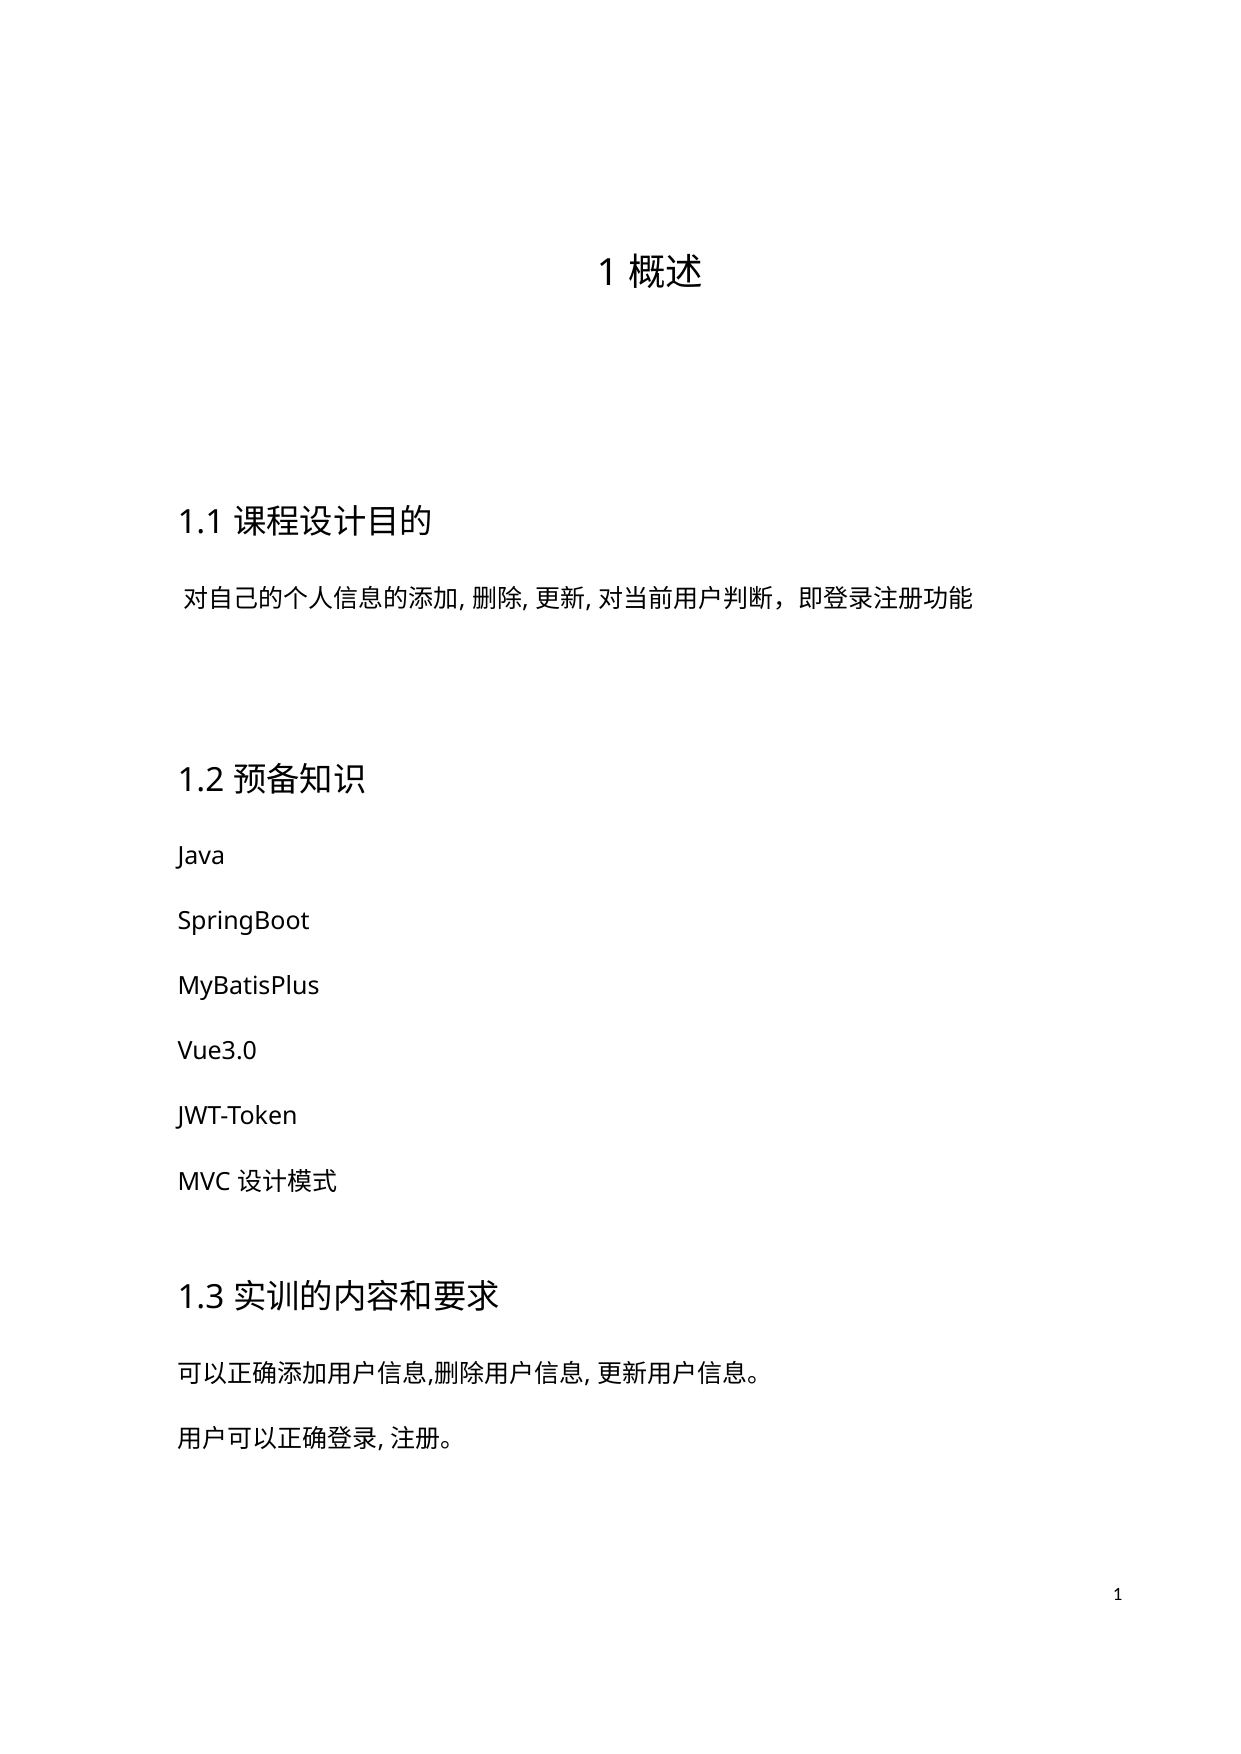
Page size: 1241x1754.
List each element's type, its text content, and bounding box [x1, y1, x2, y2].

text JWT-Token [177, 1082, 1122, 1147]
text Vue3.0 [177, 1017, 1122, 1082]
text SpringBoot [177, 887, 1122, 952]
text 用户可以正确登录, 注册。 [177, 1404, 1122, 1469]
text 可以正确添加用户信息,删除用户信息, 更新用户信息。 [177, 1339, 1122, 1404]
text 对自己的个人信息的添加, 删除, 更新, 对当前用户判断，即登录注册功能 [177, 564, 1122, 629]
subtitle 1 概述 [177, 237, 1122, 302]
text MyBatisPlus [177, 952, 1122, 1017]
subtitle 1.1 课程设计目的 [177, 487, 1122, 552]
subtitle 1.3 实训的内容和要求 [177, 1262, 1122, 1327]
text Java [177, 822, 1122, 887]
text MVC 设计模式 [177, 1147, 1122, 1212]
subtitle 1.2 预备知识 [177, 744, 1122, 809]
